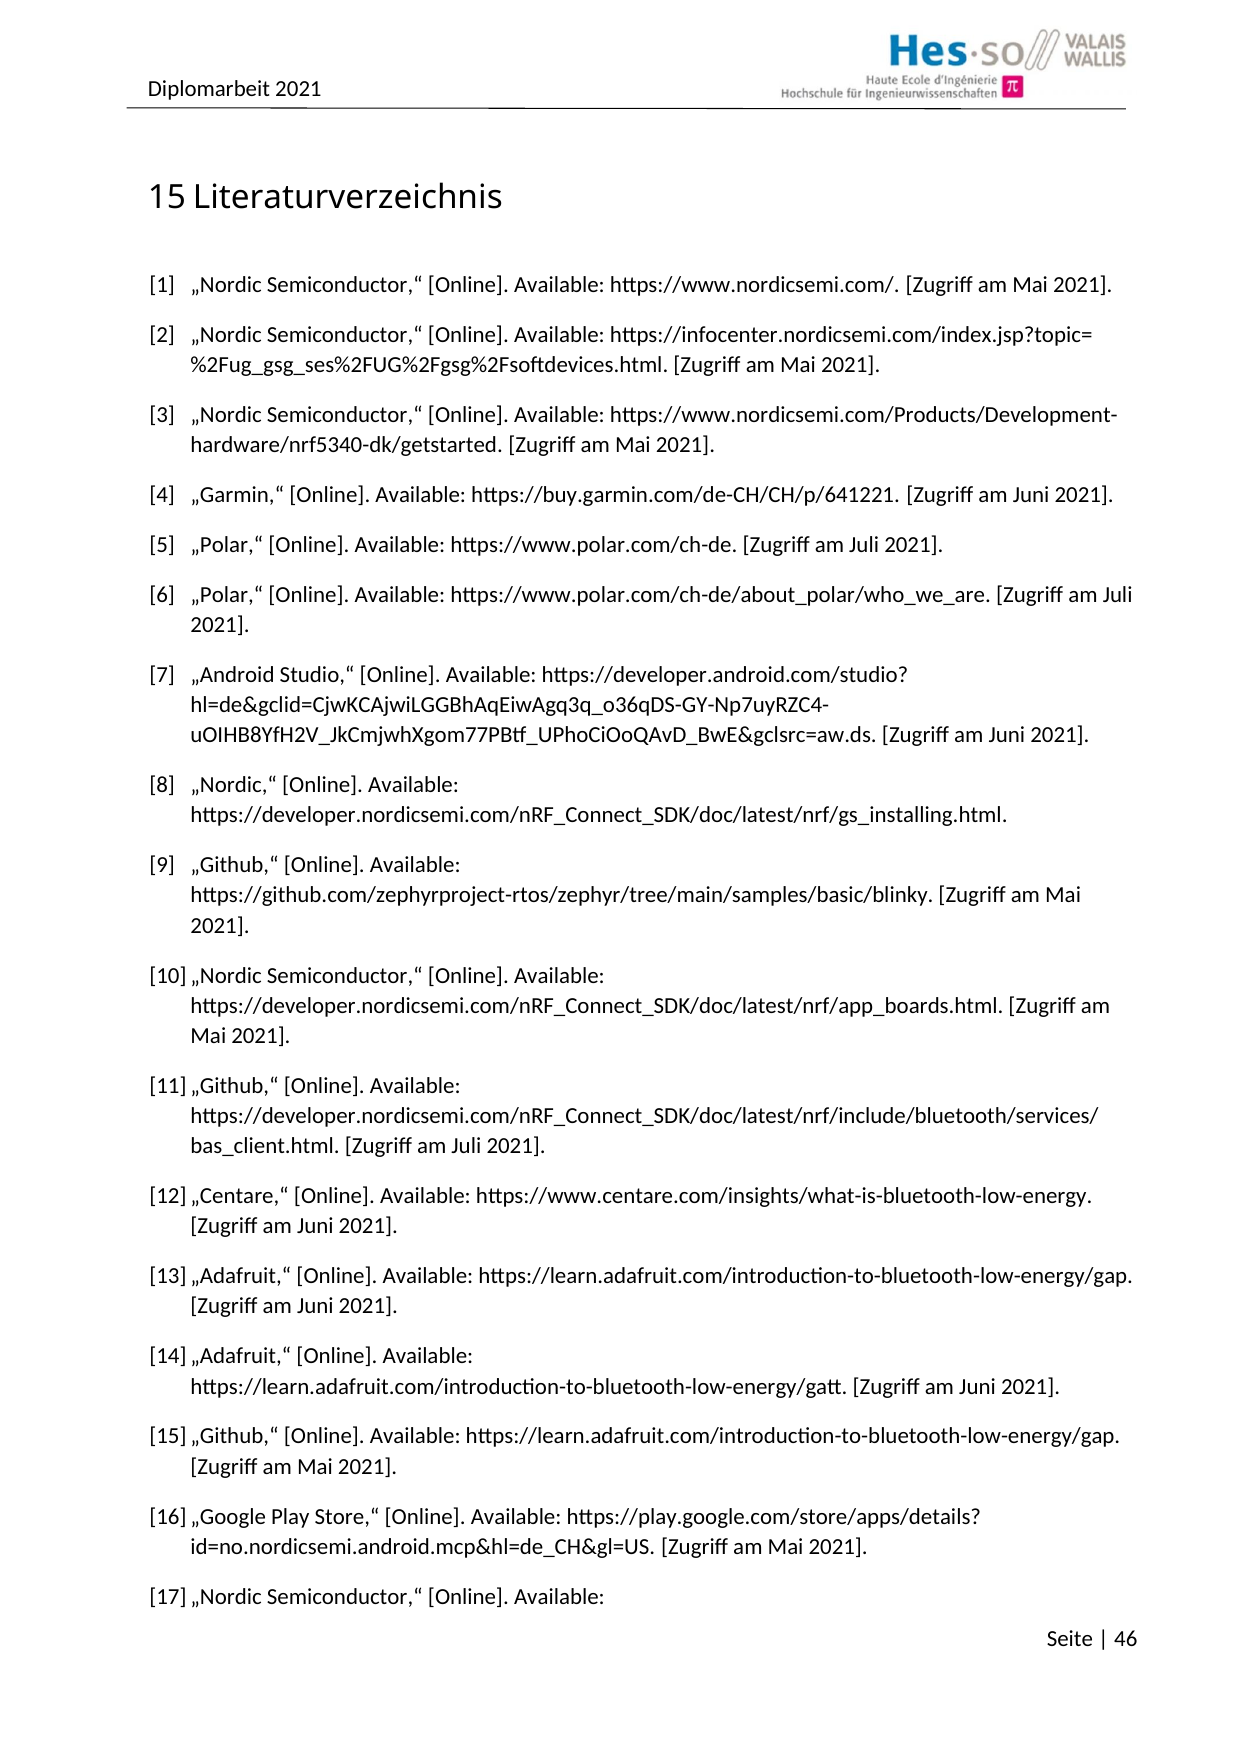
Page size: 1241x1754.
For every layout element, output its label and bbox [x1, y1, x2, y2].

picture [771, 12, 1137, 119]
